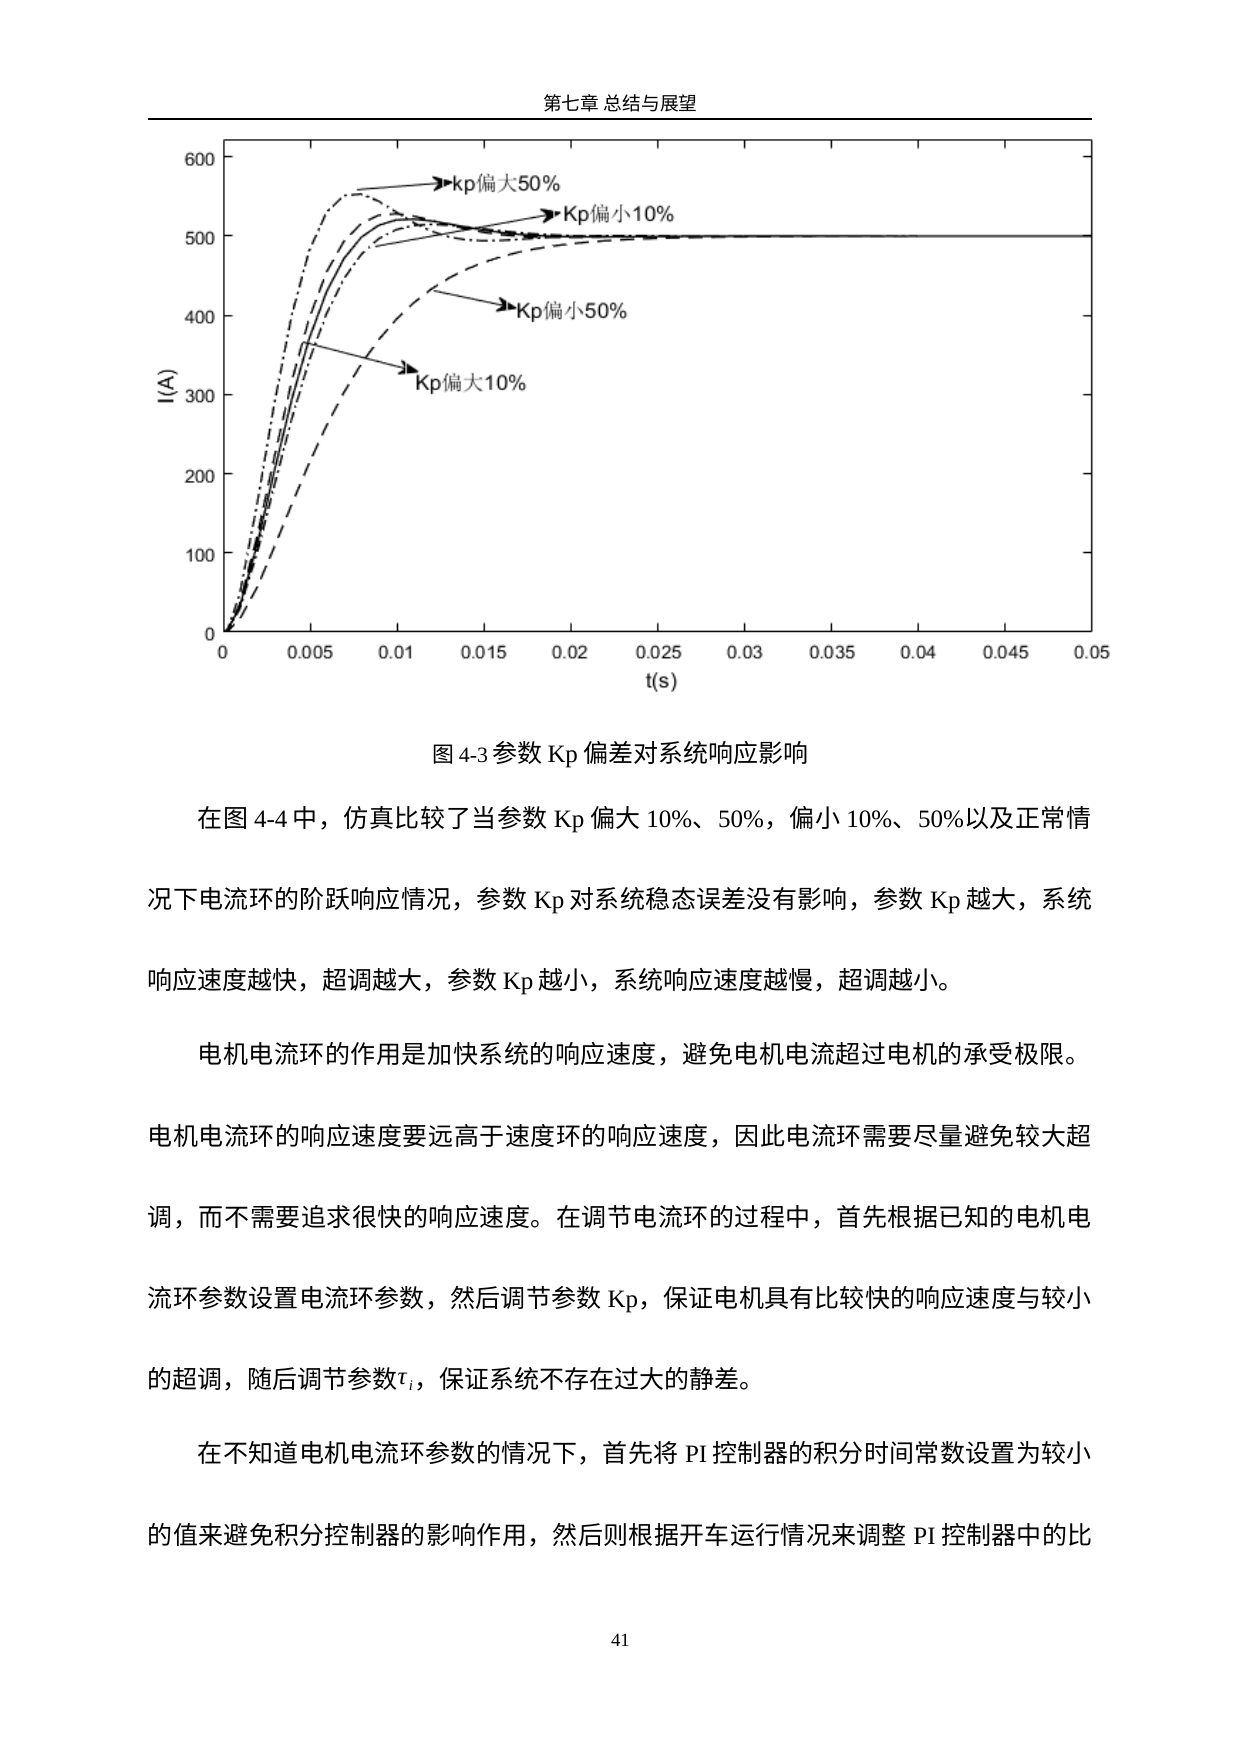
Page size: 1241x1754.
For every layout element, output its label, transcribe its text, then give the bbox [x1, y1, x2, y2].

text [148, 1419, 1092, 1566]
text 图4-3参数Kp偏差对系统响应影响 [148, 719, 1092, 784]
text 在图4-4中，仿真比较了当参数Kp偏大10%、50%，偏小10%、50%以及正常情况下电流环的阶跃响应情况，参数Kp对系统稳态误差没有影响，参数Kp越大，系统响应速度越快，超调越大，参数Kp越小，系统响应速度越慢，超调越小。 [148, 784, 1092, 1011]
text 电机电流环的作用是加快系统的响应速度，避免电机电流超过电机的承受极限。电机电流环的响应速度要远高于速度环的响应速度，因此电流环需要尽量避免较大超调，而不需要追求很快的响应速度。在调节电流环的过程中，首先根据已知的电机电流环参数设置电流环参数，然后调节参数Kp，保证电机具有比较快的响应速度与较小的超调，随后调节参数，保证系统不存在过大的静差。 [148, 1021, 1092, 1411]
